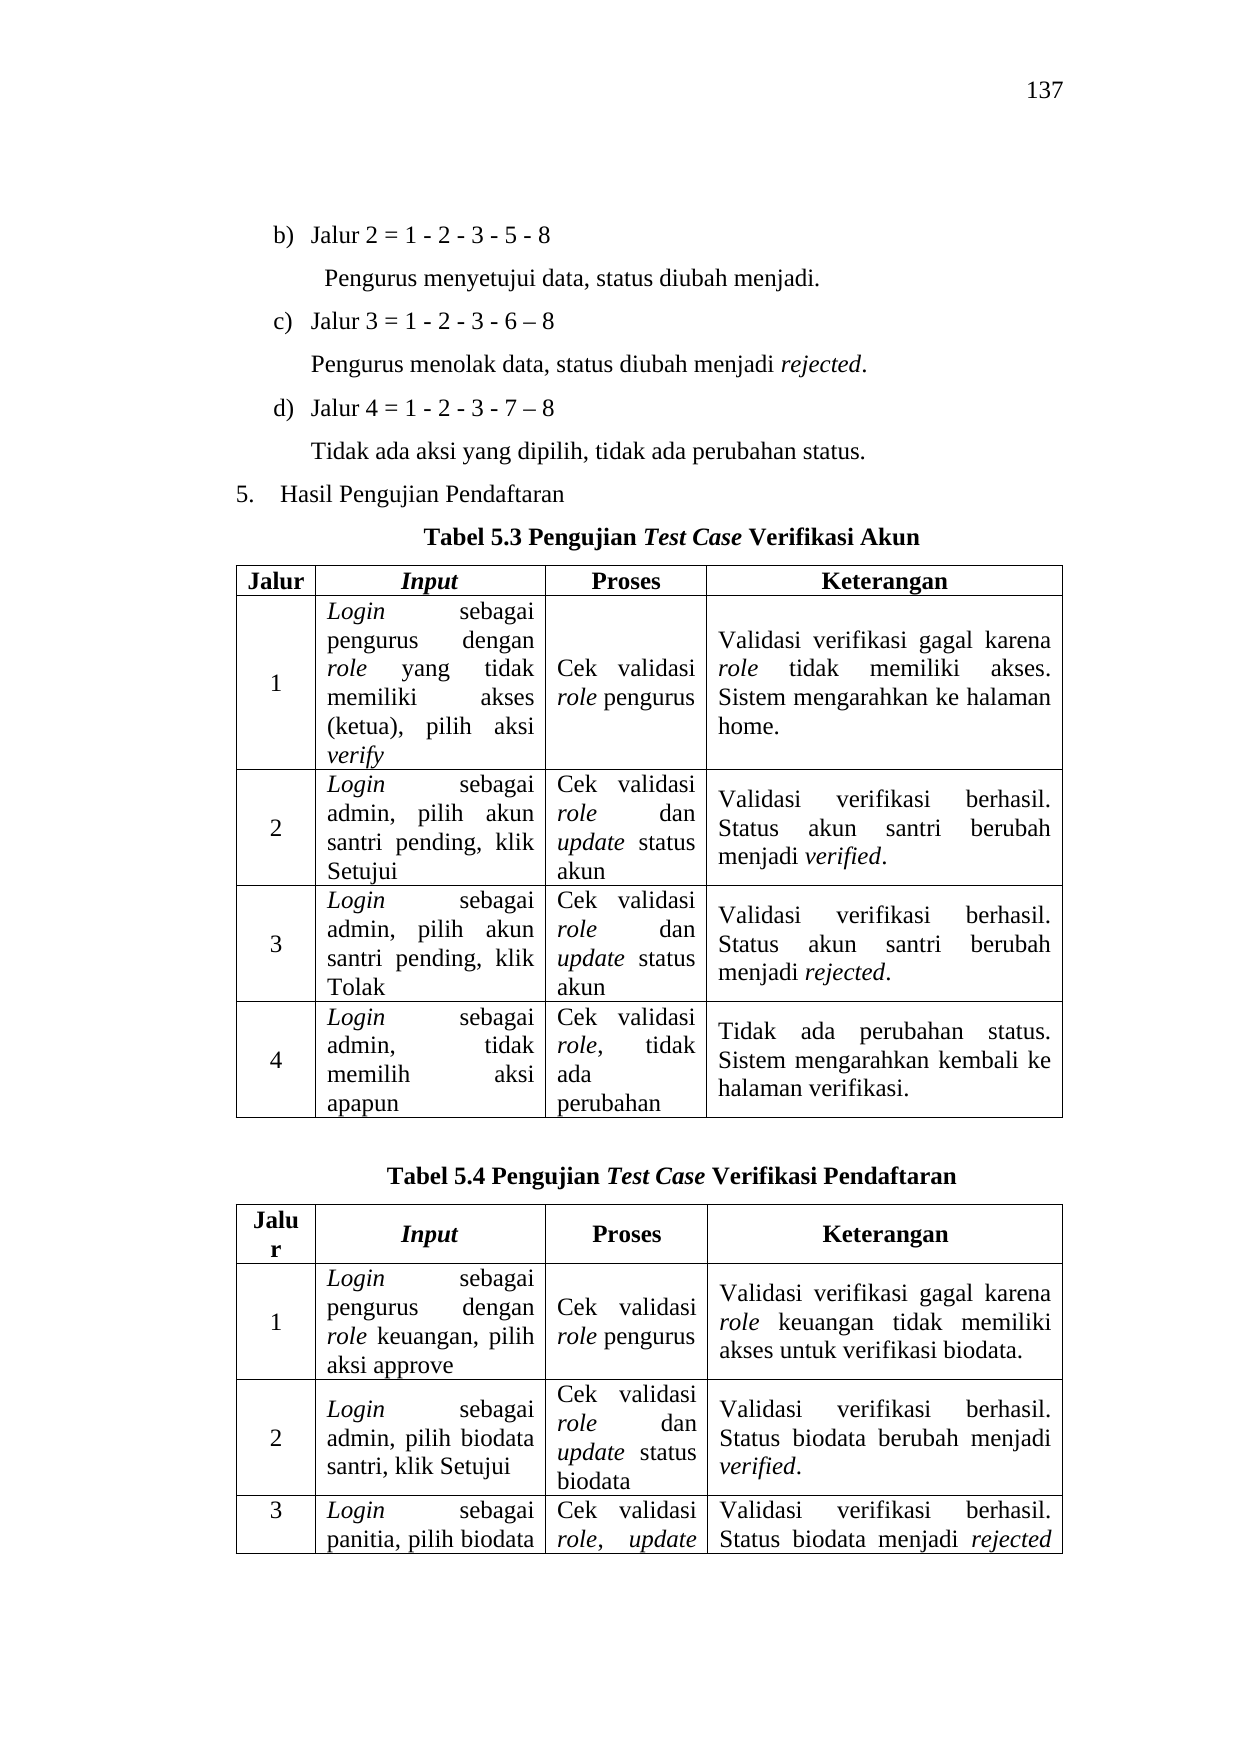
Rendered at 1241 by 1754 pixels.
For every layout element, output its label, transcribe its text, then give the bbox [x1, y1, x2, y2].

list Jalur 3 = 1 - 2 - 3 - 6 – 8 [273, 306, 1063, 335]
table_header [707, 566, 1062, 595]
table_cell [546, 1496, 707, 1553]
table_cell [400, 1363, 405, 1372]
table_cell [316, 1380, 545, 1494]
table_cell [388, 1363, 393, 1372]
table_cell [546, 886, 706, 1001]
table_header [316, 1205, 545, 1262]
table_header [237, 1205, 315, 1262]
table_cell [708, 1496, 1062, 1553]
text Tabel 5.3 Pengujian Test Case Verifikasi Akun [280, 522, 1063, 551]
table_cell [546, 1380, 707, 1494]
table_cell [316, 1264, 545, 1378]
list Jalur 2 = 1 - 2 - 3 - 5 - 8 [273, 220, 1063, 249]
list Jalur 4 = 1 - 2 - 3 - 7 – 8 [273, 393, 1063, 421]
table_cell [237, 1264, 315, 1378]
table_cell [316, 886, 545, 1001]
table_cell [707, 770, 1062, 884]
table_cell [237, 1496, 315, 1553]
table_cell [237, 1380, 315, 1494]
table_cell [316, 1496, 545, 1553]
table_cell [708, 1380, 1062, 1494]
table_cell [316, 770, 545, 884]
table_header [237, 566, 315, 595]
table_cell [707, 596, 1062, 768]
text Pengurus menyetujui data, status diubah menjadi. [324, 263, 1063, 292]
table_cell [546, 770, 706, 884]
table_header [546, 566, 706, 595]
text Pengurus menolak data, status diubah menjadi rejected. [311, 349, 1063, 378]
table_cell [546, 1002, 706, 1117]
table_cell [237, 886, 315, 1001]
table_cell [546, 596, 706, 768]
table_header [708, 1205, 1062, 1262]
text Tidak ada aksi yang dipilih, tidak ada perubahan status. [311, 436, 1063, 464]
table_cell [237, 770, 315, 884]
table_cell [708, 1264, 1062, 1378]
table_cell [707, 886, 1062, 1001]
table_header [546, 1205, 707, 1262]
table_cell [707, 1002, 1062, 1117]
list Hasil Pengujian Pendaftaran [236, 479, 1063, 508]
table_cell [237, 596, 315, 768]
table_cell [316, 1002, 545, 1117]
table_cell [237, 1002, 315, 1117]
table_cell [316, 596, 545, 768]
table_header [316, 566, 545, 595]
text Tabel 5.4 Pengujian Test Case Verifikasi Pendaftaran [280, 1161, 1063, 1189]
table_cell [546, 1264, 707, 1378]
